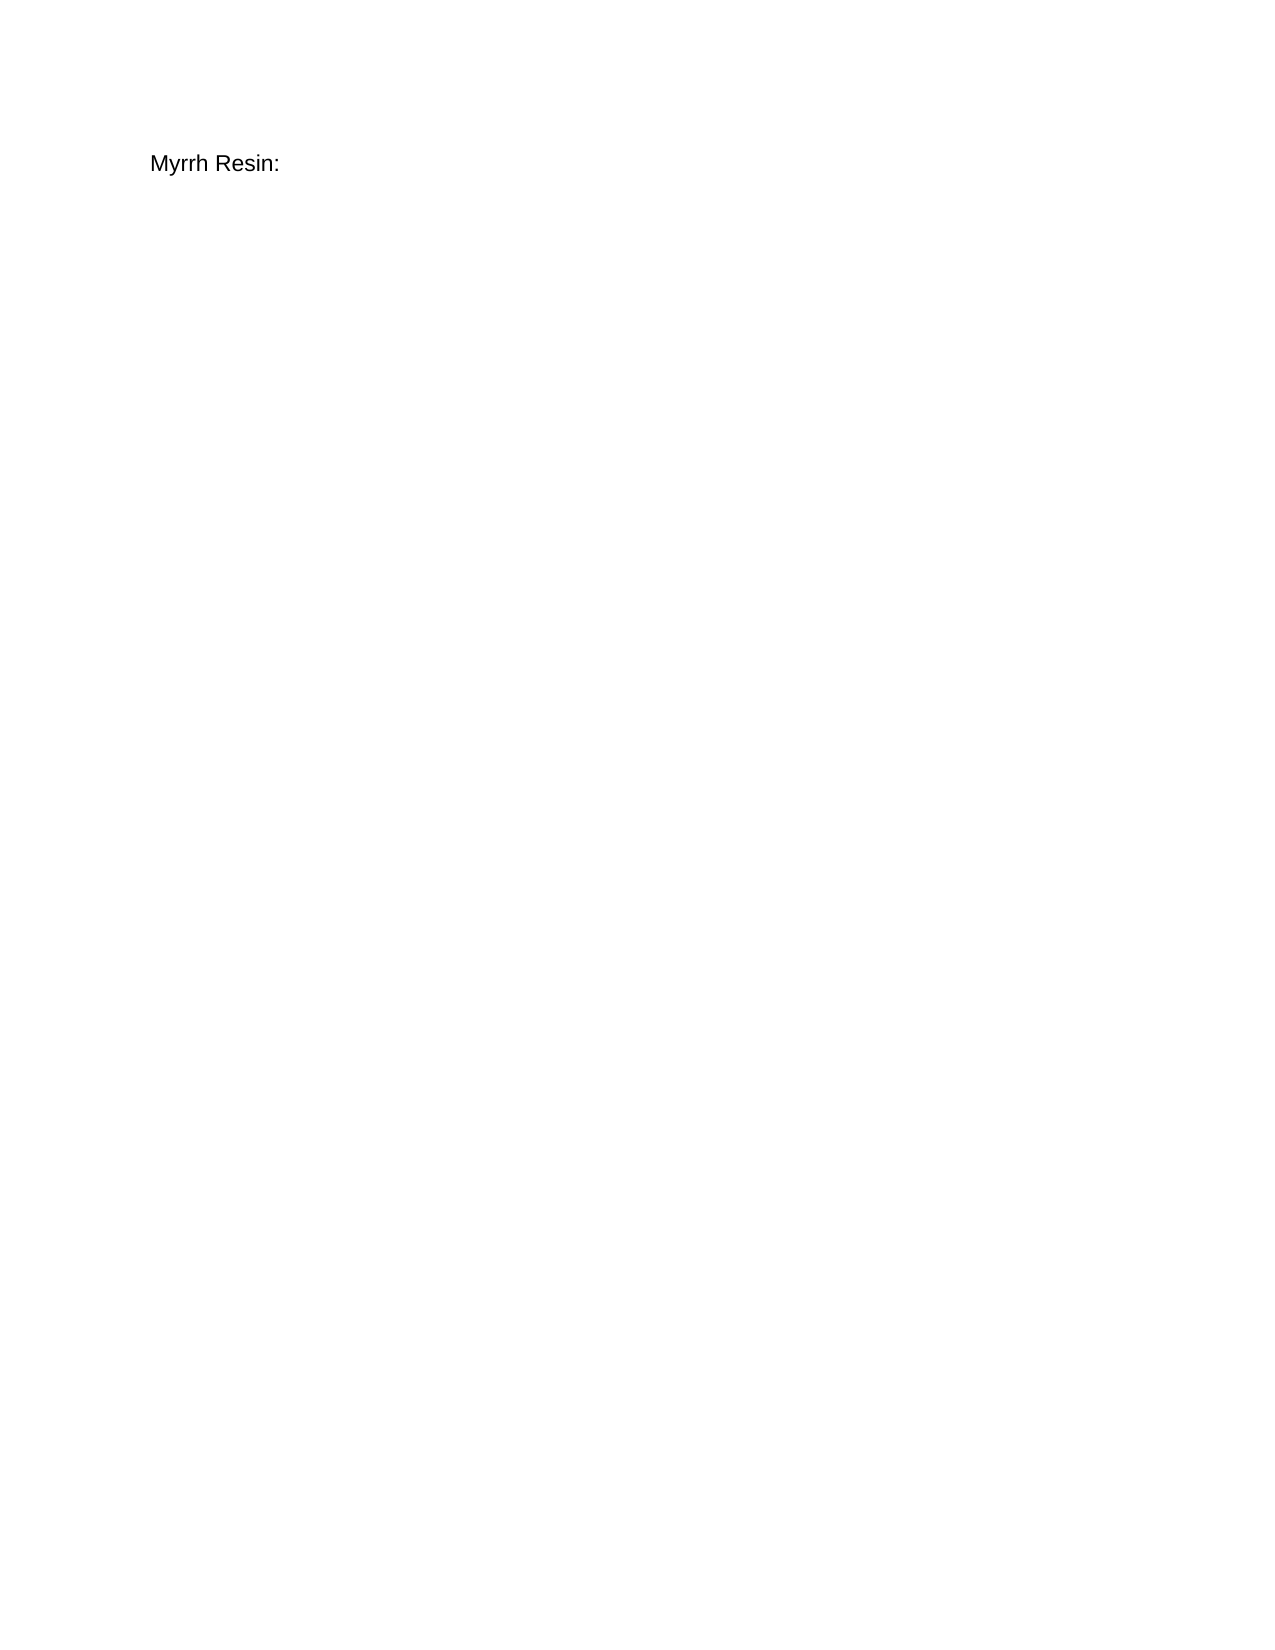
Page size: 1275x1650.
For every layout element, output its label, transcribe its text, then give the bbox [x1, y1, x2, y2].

text Myrrh Resin: [150, 150, 1125, 176]
